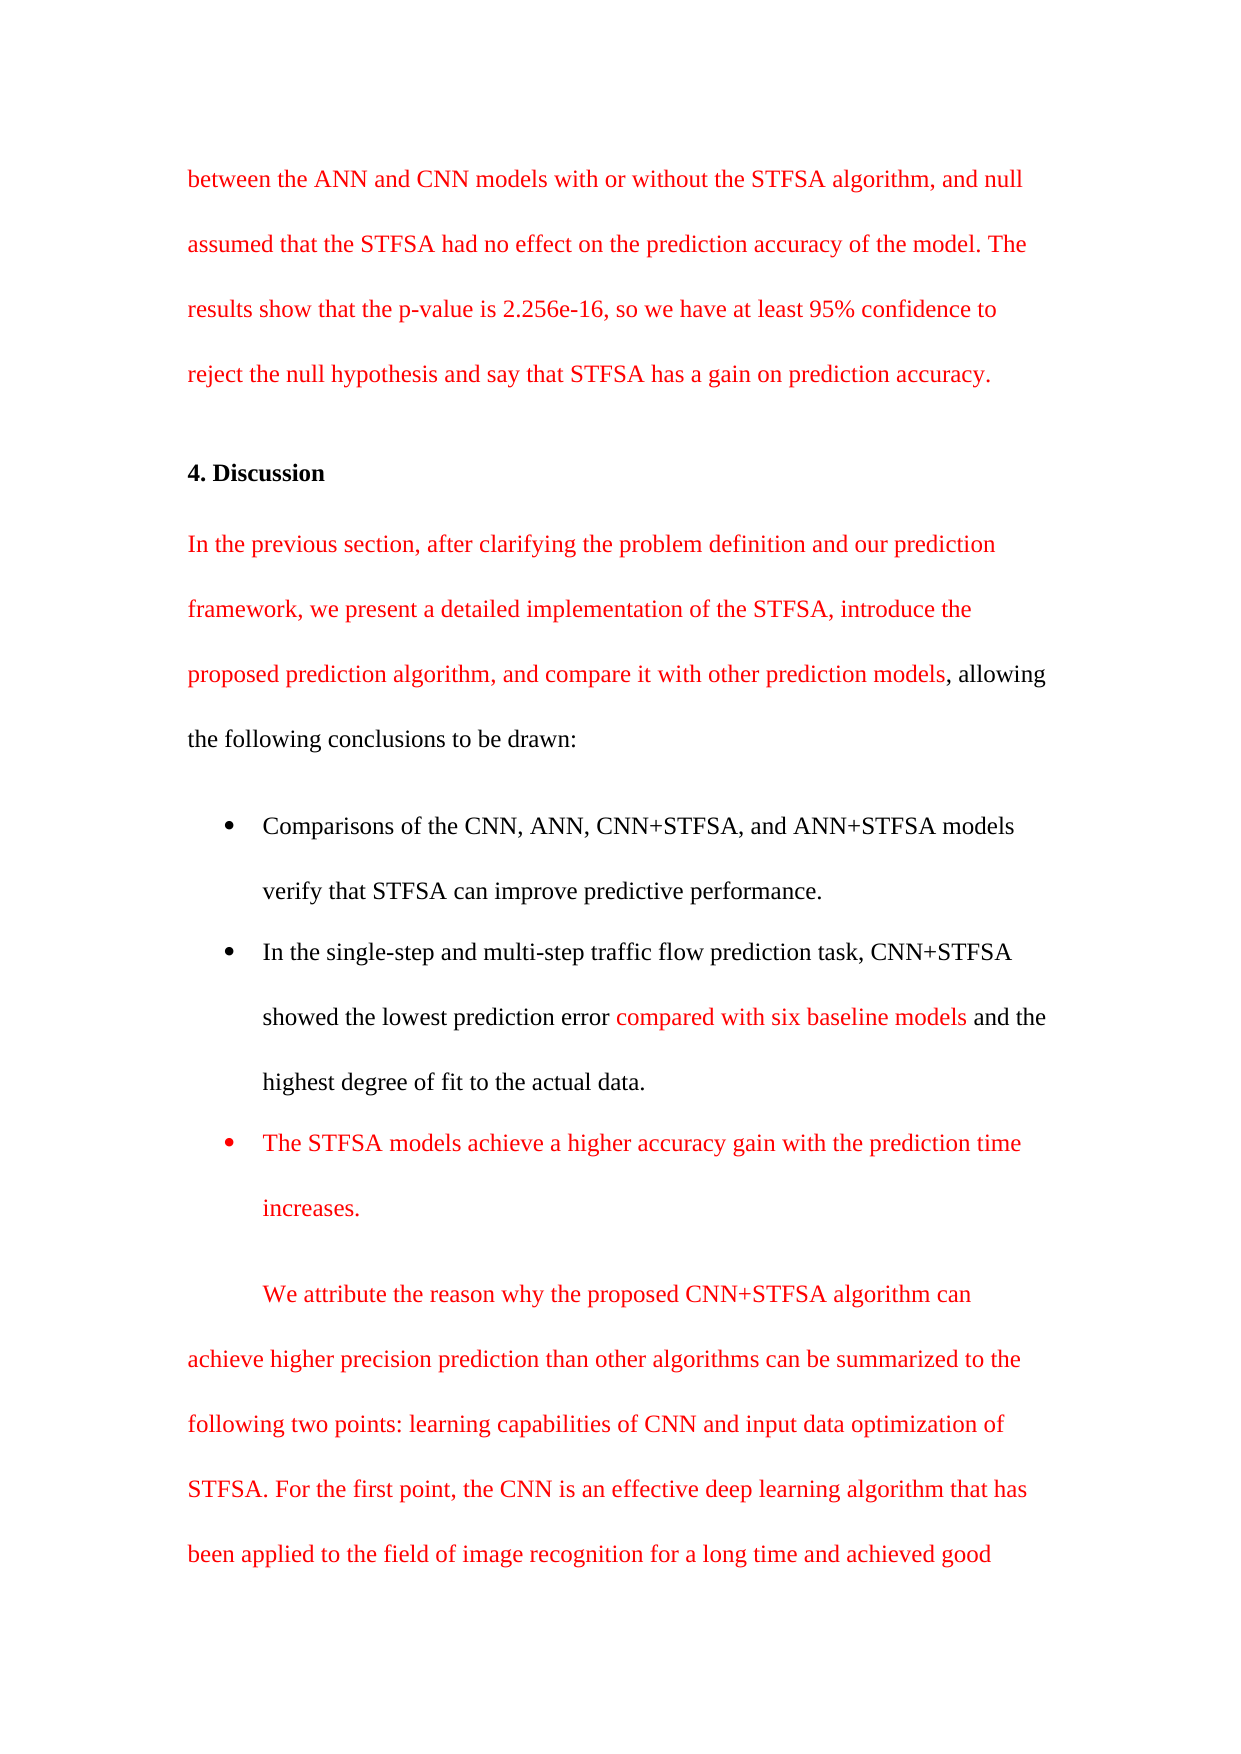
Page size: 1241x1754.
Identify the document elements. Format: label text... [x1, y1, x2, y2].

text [187, 162, 1053, 389]
list Comparisons of the CNN, ANN, CNN+STFSA, and ANN+STFSA models verify that STFSA can improve predictive performance. [225, 809, 1053, 906]
list The STFSA models achieve a higher accuracy gain with the prediction time increases. [225, 1126, 1053, 1224]
text In the previous section, after clarifying the problem definition and our prediction framework, we present a detailed implementation of the STFSA, introduce the proposed prediction algorithm, and compare it with other prediction models, allowing the following conclusions to be drawn: [187, 528, 1053, 755]
list In the single-step and multi-step traffic flow prediction task, CNN+STFSA showed the lowest prediction error compared with six baseline models and the highest degree of fit to the actual data. [225, 935, 1053, 1098]
subtitle 4. Discussion [187, 456, 994, 488]
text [187, 1278, 1053, 1570]
